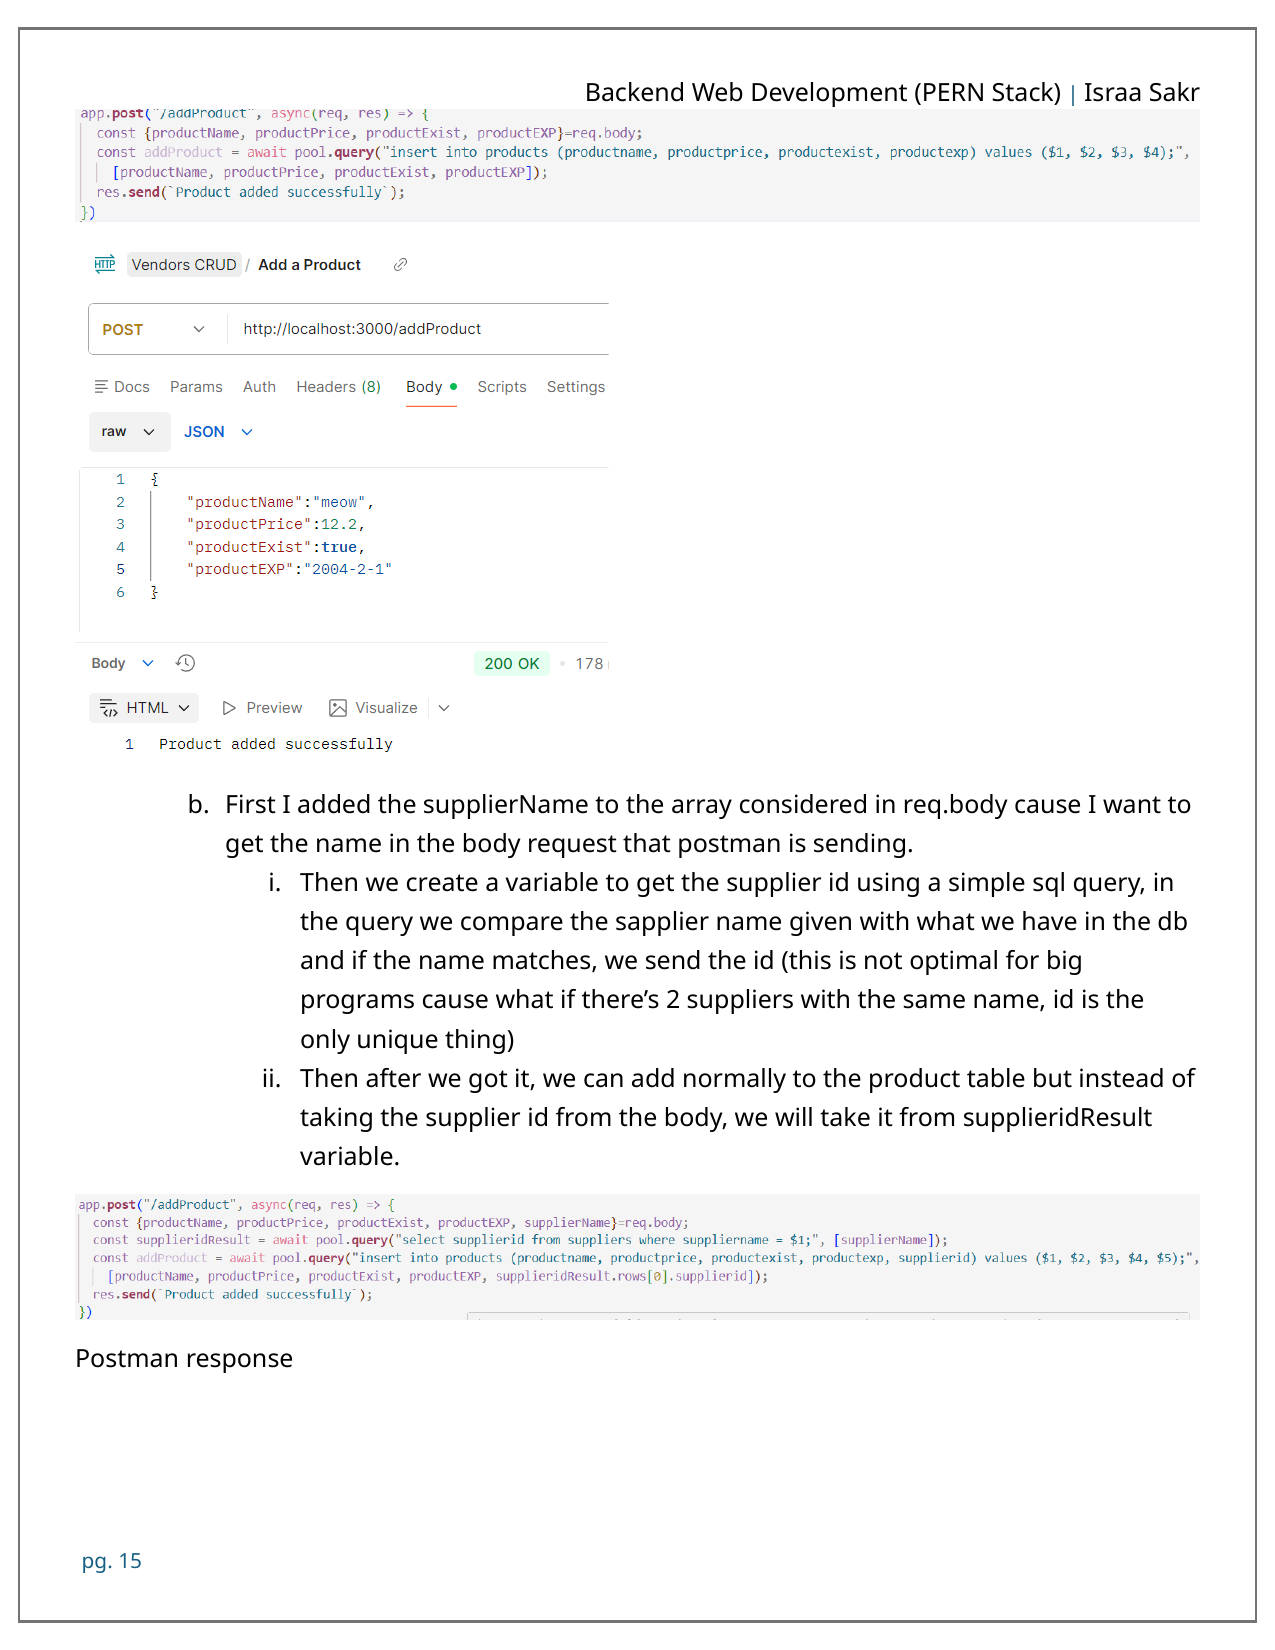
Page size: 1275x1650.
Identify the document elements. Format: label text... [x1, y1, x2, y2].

picture [75, 109, 1200, 222]
list Then we create a variable to get the supplier id using a simple sql query, in the query we compare the sapplier name given with what we have in the db and if the name matches, we send the id (this is not optimal for big programs cause what if there’s 2 suppliers with the same name, id is the only unique thing) [281, 864, 1200, 1055]
picture [75, 243, 609, 765]
list First I added the supplierName to the array considered in req.body cause I want to get the name in the body request that postman is sending. [187, 786, 1200, 859]
list Then after we got it, we can add normally to the product table but instead of taking the supplier id from the body, we will take it from supplieridResult variable. [281, 1060, 1200, 1173]
text Postman response [75, 1341, 1200, 1375]
picture [75, 1194, 1200, 1320]
